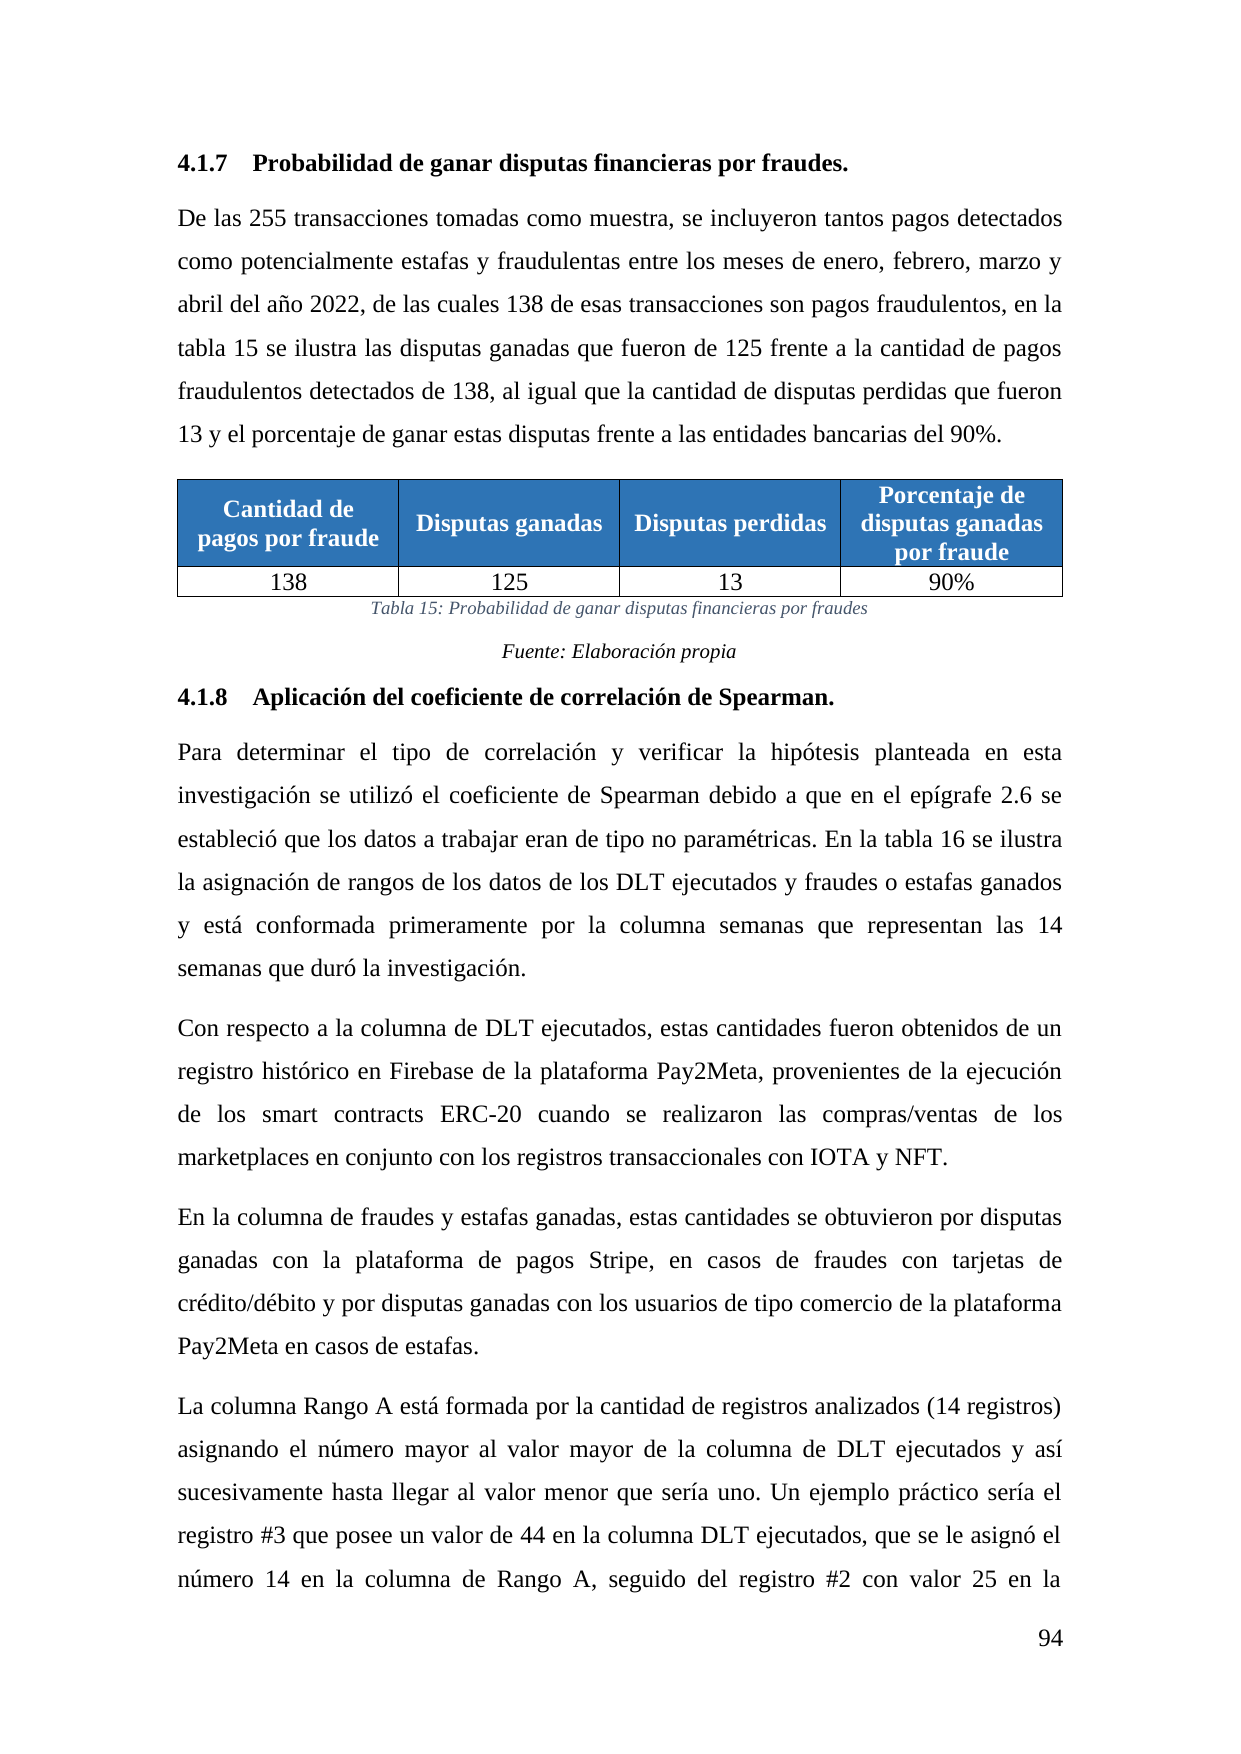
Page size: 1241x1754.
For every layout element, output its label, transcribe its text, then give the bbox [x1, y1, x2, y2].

text En la columna de fraudes y estafas ganadas, estas cantidades se obtuvieron por disputas ganadas con la plataforma de pagos Stripe, en casos de fraudes con tarjetas de crédito/débito y por disputas ganadas con los usuarios de tipo comercio de la plataforma Pay2Meta en casos de estafas. [177, 1202, 1063, 1360]
table_header Cantidad de pagos por fraude [178, 480, 398, 566]
table_cell 125 [399, 567, 619, 596]
text Con respecto a la columna de DLT ejecutados, estas cantidades fueron obtenidos de un registro histórico en Firebase de la plataforma Pay2Meta, provenientes de la ejecución de los smart contracts ERC-20 cuando se realizaron las compras/ventas de los marketplaces en conjunto con los registros transaccionales con IOTA y NFT. [177, 1013, 1063, 1171]
text Para determinar el tipo de correlación y verificar la hipótesis planteada en esta investigación se utilizó el coeficiente de Spearman debido a que en el epígrafe 2.6 se estableció que los datos a trabajar eran de tipo no paramétricas. En la tabla 16 se ilustra la asignación de rangos de los datos de los DLT ejecutados y fraudes o estafas ganados y está conformada primeramente por la columna semanas que representan las 14 semanas que duró la investigación. [177, 737, 1063, 982]
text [177, 1391, 1063, 1592]
table_header Porcentaje de disputas ganadas por fraude [841, 480, 1062, 566]
table_header Disputas perdidas [620, 480, 840, 566]
table_header Disputas ganadas [399, 480, 619, 566]
text Tabla : Probabilidad de ganar disputas financieras por fraudes [177, 597, 1063, 618]
table_cell 13 [620, 567, 840, 596]
list Aplicación del coeficiente de correlación de Spearman. [177, 682, 1063, 711]
text Fuente: Elaboración propia [177, 639, 1063, 663]
list Probabilidad de ganar disputas financieras por fraudes. [177, 148, 1063, 176]
table_cell 138 [178, 567, 398, 596]
text De las 255 transacciones tomadas como muestra, se incluyeron tantos pagos detectados como potencialmente estafas y fraudulentas entre los meses de enero, febrero, marzo y abril del año 2022, de las cuales 138 de esas transacciones son pagos fraudulentos, en la tabla 15 se ilustra las disputas ganadas que fueron de 125 frente a la cantidad de pagos fraudulentos detectados de 138, al igual que la cantidad de disputas perdidas que fueron 13 y el porcentaje de ganar estas disputas frente a las entidades bancarias del 90%. [177, 203, 1063, 448]
table_cell 90% [841, 567, 1062, 596]
